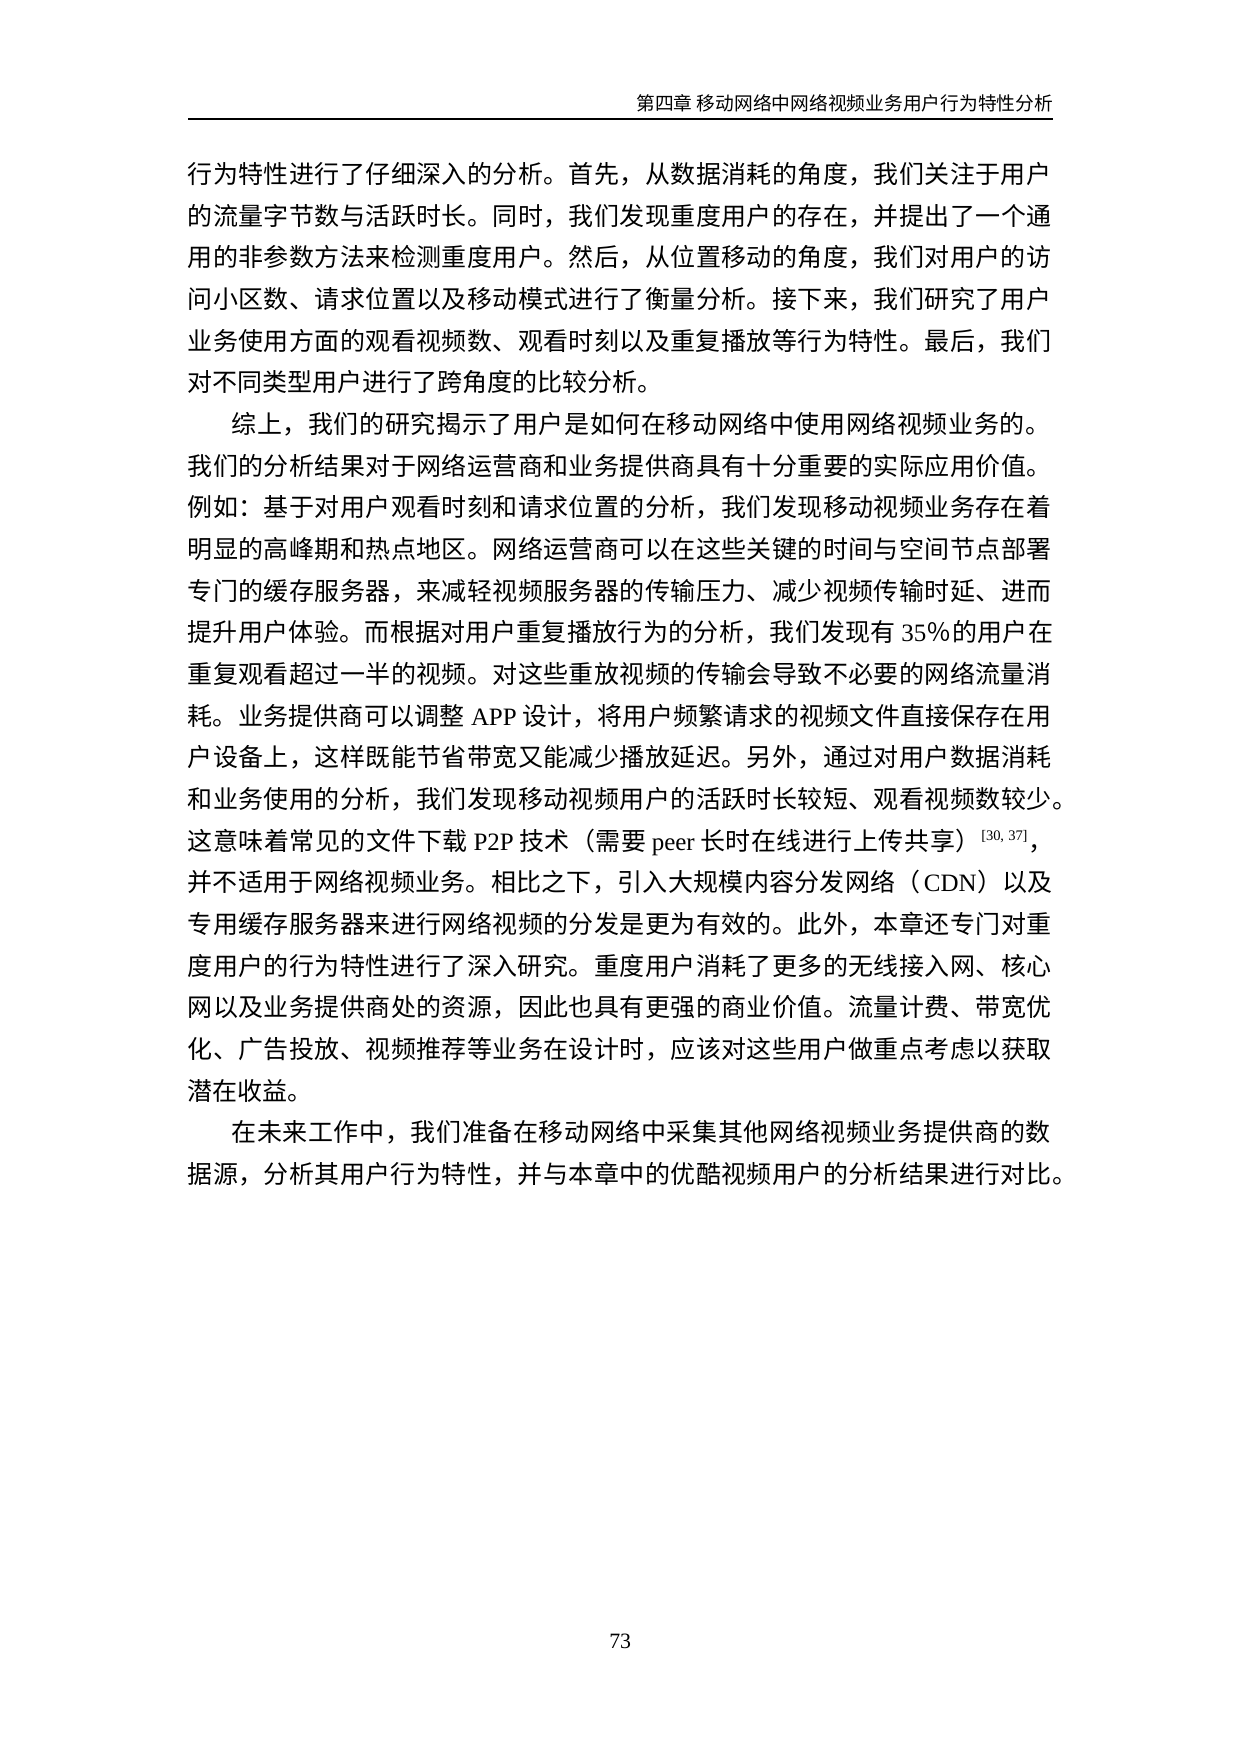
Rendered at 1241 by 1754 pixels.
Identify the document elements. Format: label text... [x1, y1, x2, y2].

text 综上，我们的研究揭示了用户是如何在移动网络中使用网络视频业务的。我们的分析结果对于网络运营商和业务提供商具有十分重要的实际应用价值。例如：基于对用户观看时刻和请求位置的分析，我们发现移动视频业务存在着明显的高峰期和热点地区。网络运营商可以在这些关键的时间与空间节点部署专门的缓存服务器，来减轻视频服务器的传输压力、减少视频传输时延、进而提升用户体验。而根据对用户重复播放行为的分析，我们发现有35％的用户在重复观看超过一半的视频。对这些重放视频的传输会导致不必要的网络流量消耗。业务提供商可以调整APP设计，将用户频繁请求的视频文件直接保存在用户设备上，这样既能节省带宽又能减少播放延迟。另外，通过对用户数据消耗和业务使用的分析，我们发现移动视频用户的活跃时长较短、观看视频数较少。这意味着常见的文件下载P2P技术（需要peer长时在线进行上传共享）[30, 37]，并不适用于网络视频业务。相比之下，引入大规模内容分发网络（CDN）以及专用缓存服务器来进行网络视频的分发是更为有效的。此外，本章还专门对重度用户的行为特性进行了深入研究。重度用户消耗了更多的无线接入网、核心网以及业务提供商处的资源，因此也具有更强的商业价值。流量计费、带宽优化、广告投放、视频推荐等业务在设计时，应该对这些用户做重点考虑以获取潜在收益。 [187, 400, 1053, 1108]
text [187, 150, 1053, 400]
text 在未来工作中，我们准备在移动网络中采集其他网络视频业务提供商的数据源，分析其用户行为特性，并与本章中的优酷视频用户的分析结果进行对比。 [187, 1108, 1053, 1233]
